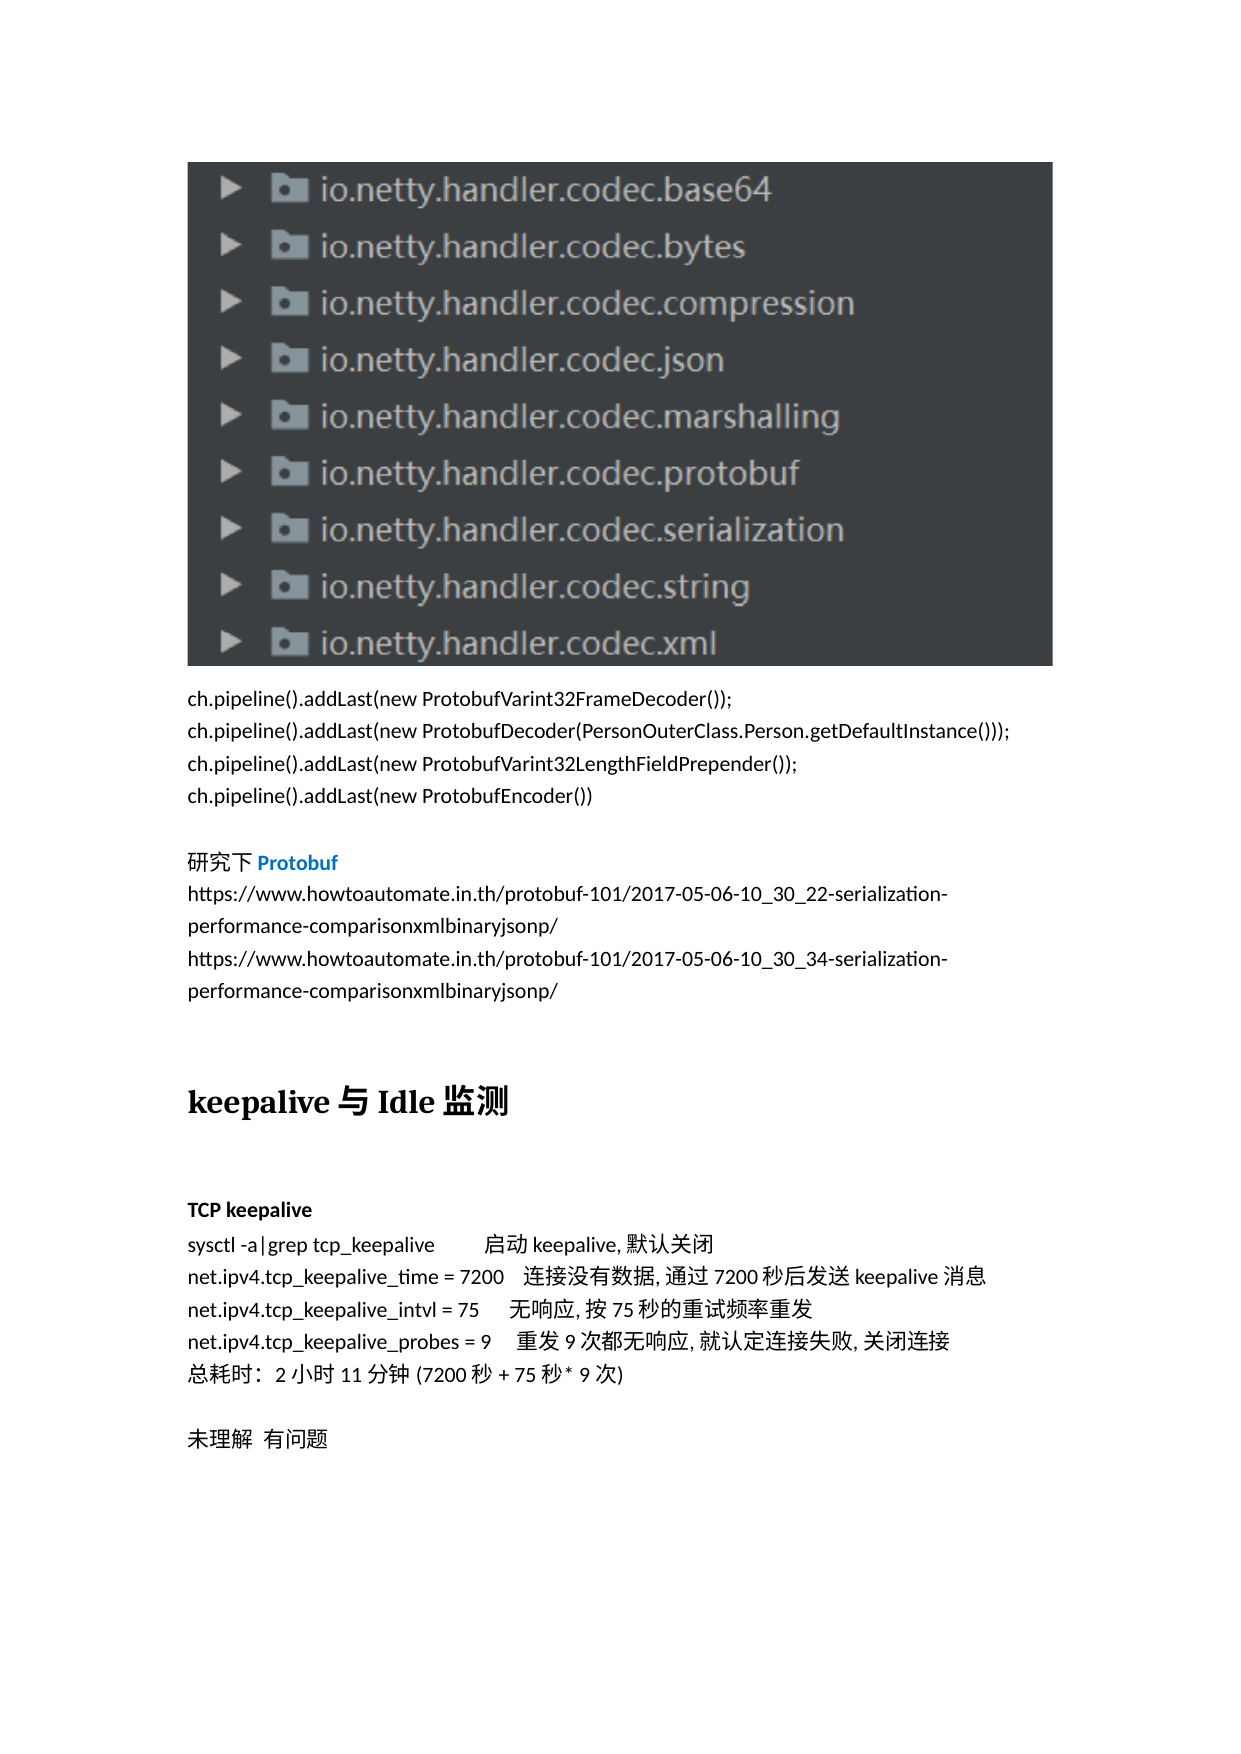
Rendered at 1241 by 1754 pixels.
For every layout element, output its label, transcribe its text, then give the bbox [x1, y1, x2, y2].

text 研究下Protobuf [187, 844, 1053, 877]
text 未理解 有问题 [187, 1421, 1053, 1454]
text https://www.howtoautomate.in.th/protobuf-101/2017-05-06-10_30_34-serialization-performance-comparisonxmlbinaryjsonp/ [187, 942, 1053, 1007]
text ch.pipeline().addLast(new ProtobufDecoder(PersonOuterClass.Person.getDefaultInstance())); [187, 714, 1053, 747]
text https://www.howtoautomate.in.th/protobuf-101/2017-05-06-10_30_22-serialization-performance-comparisonxmlbinaryjsonp/ [187, 877, 1053, 942]
text 总耗时：2 小时 11 分钟 (7200 秒 + 75 秒* 9 次) [187, 1356, 1053, 1389]
text ch.pipeline().addLast(new ProtobufVarint32LengthFieldPrepender()); [187, 747, 1053, 779]
picture [187, 162, 1053, 666]
subtitle keepalive与Idle监测 [187, 1067, 1053, 1132]
text ch.pipeline().addLast(new ProtobufVarint32FrameDecoder()); [187, 682, 1053, 714]
text sysctl -a|grep tcp_keepalive 启动keepalive, 默认关闭 [187, 1226, 1053, 1259]
text net.ipv4.tcp_keepalive_probes = 9 重发9次都无响应, 就认定连接失败, 关闭连接 [187, 1324, 1053, 1356]
text net.ipv4.tcp_keepalive_time = 7200 连接没有数据, 通过7200秒后发送 keepalive 消息 [187, 1259, 1053, 1291]
text ch.pipeline().addLast(new ProtobufEncoder()) [187, 779, 1053, 812]
text net.ipv4.tcp_keepalive_intvl = 75 无响应, 按75秒的重试频率重发 [187, 1291, 1053, 1324]
text TCP keepalive [187, 1194, 1053, 1226]
